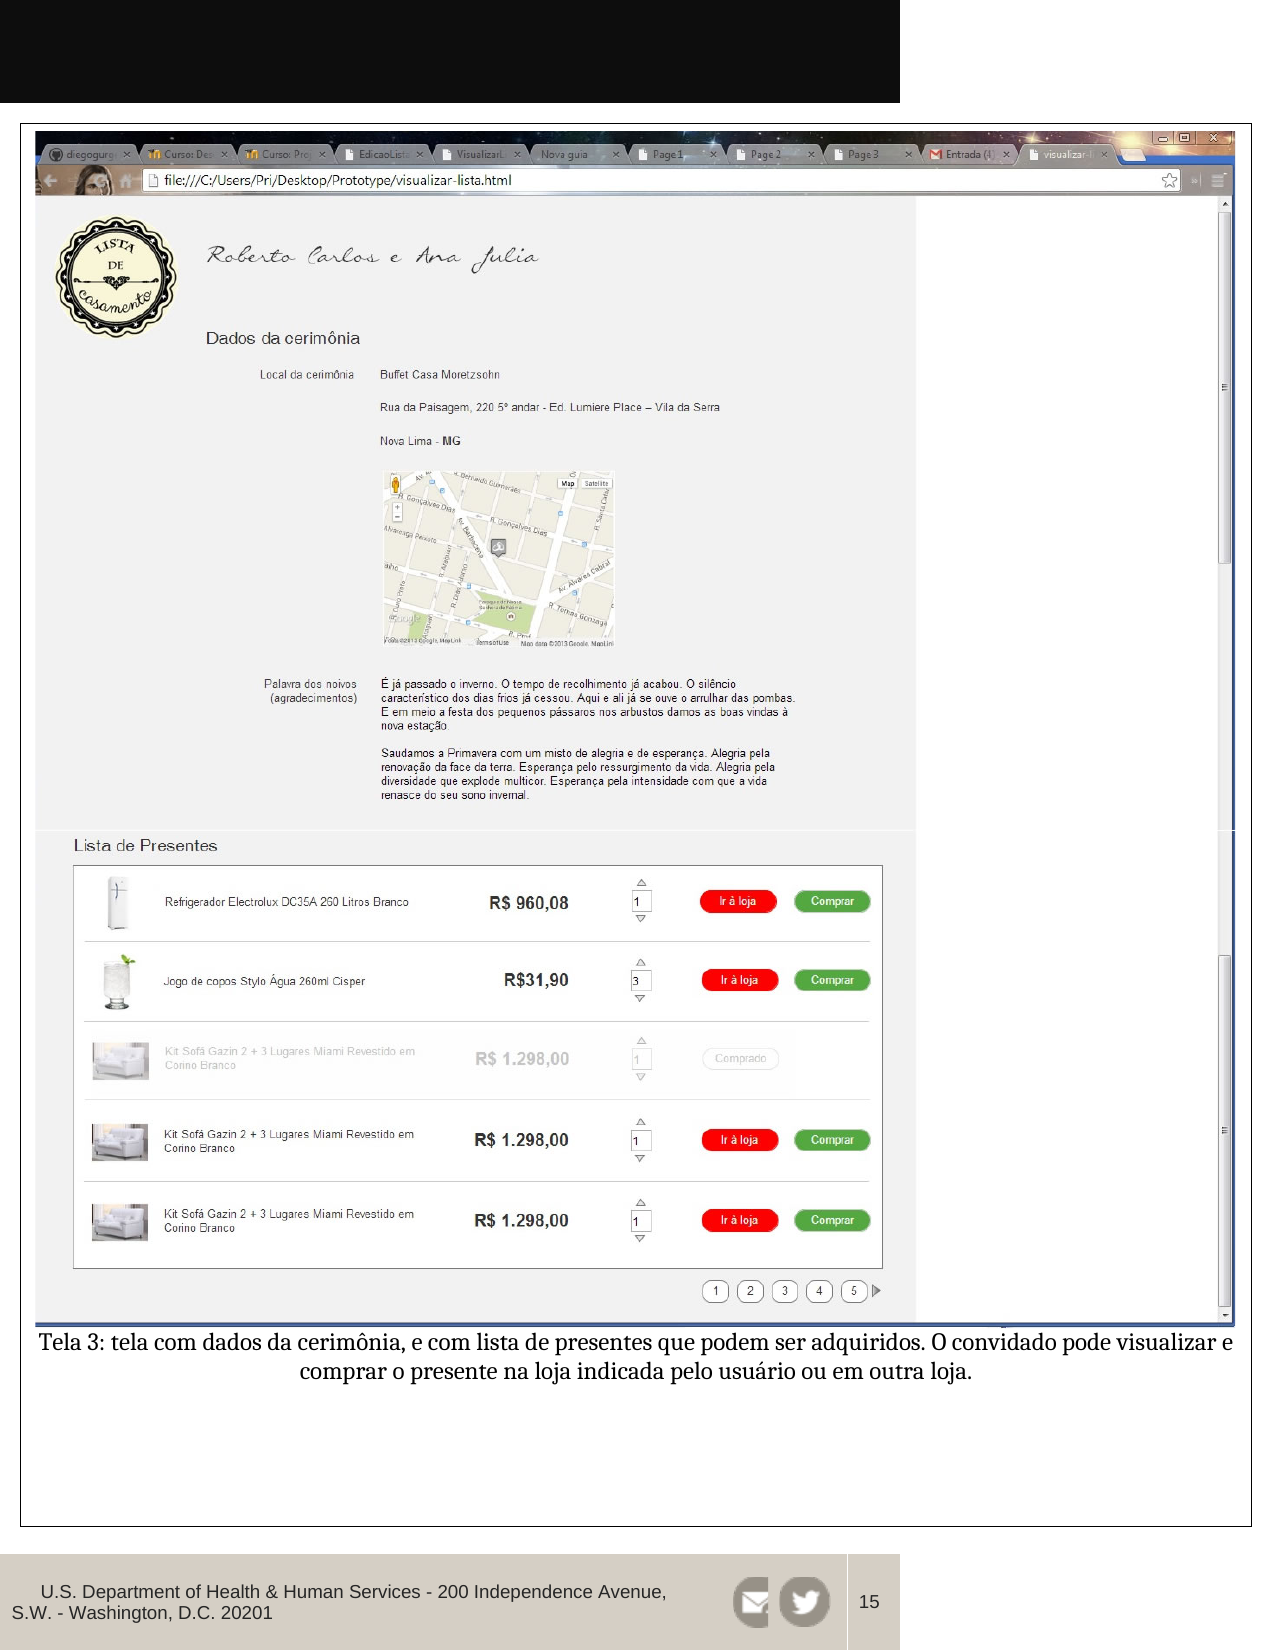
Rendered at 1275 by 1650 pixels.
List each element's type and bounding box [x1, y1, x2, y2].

picture [733, 1577, 769, 1628]
picture [35, 131, 1235, 1329]
picture [779, 1577, 831, 1627]
